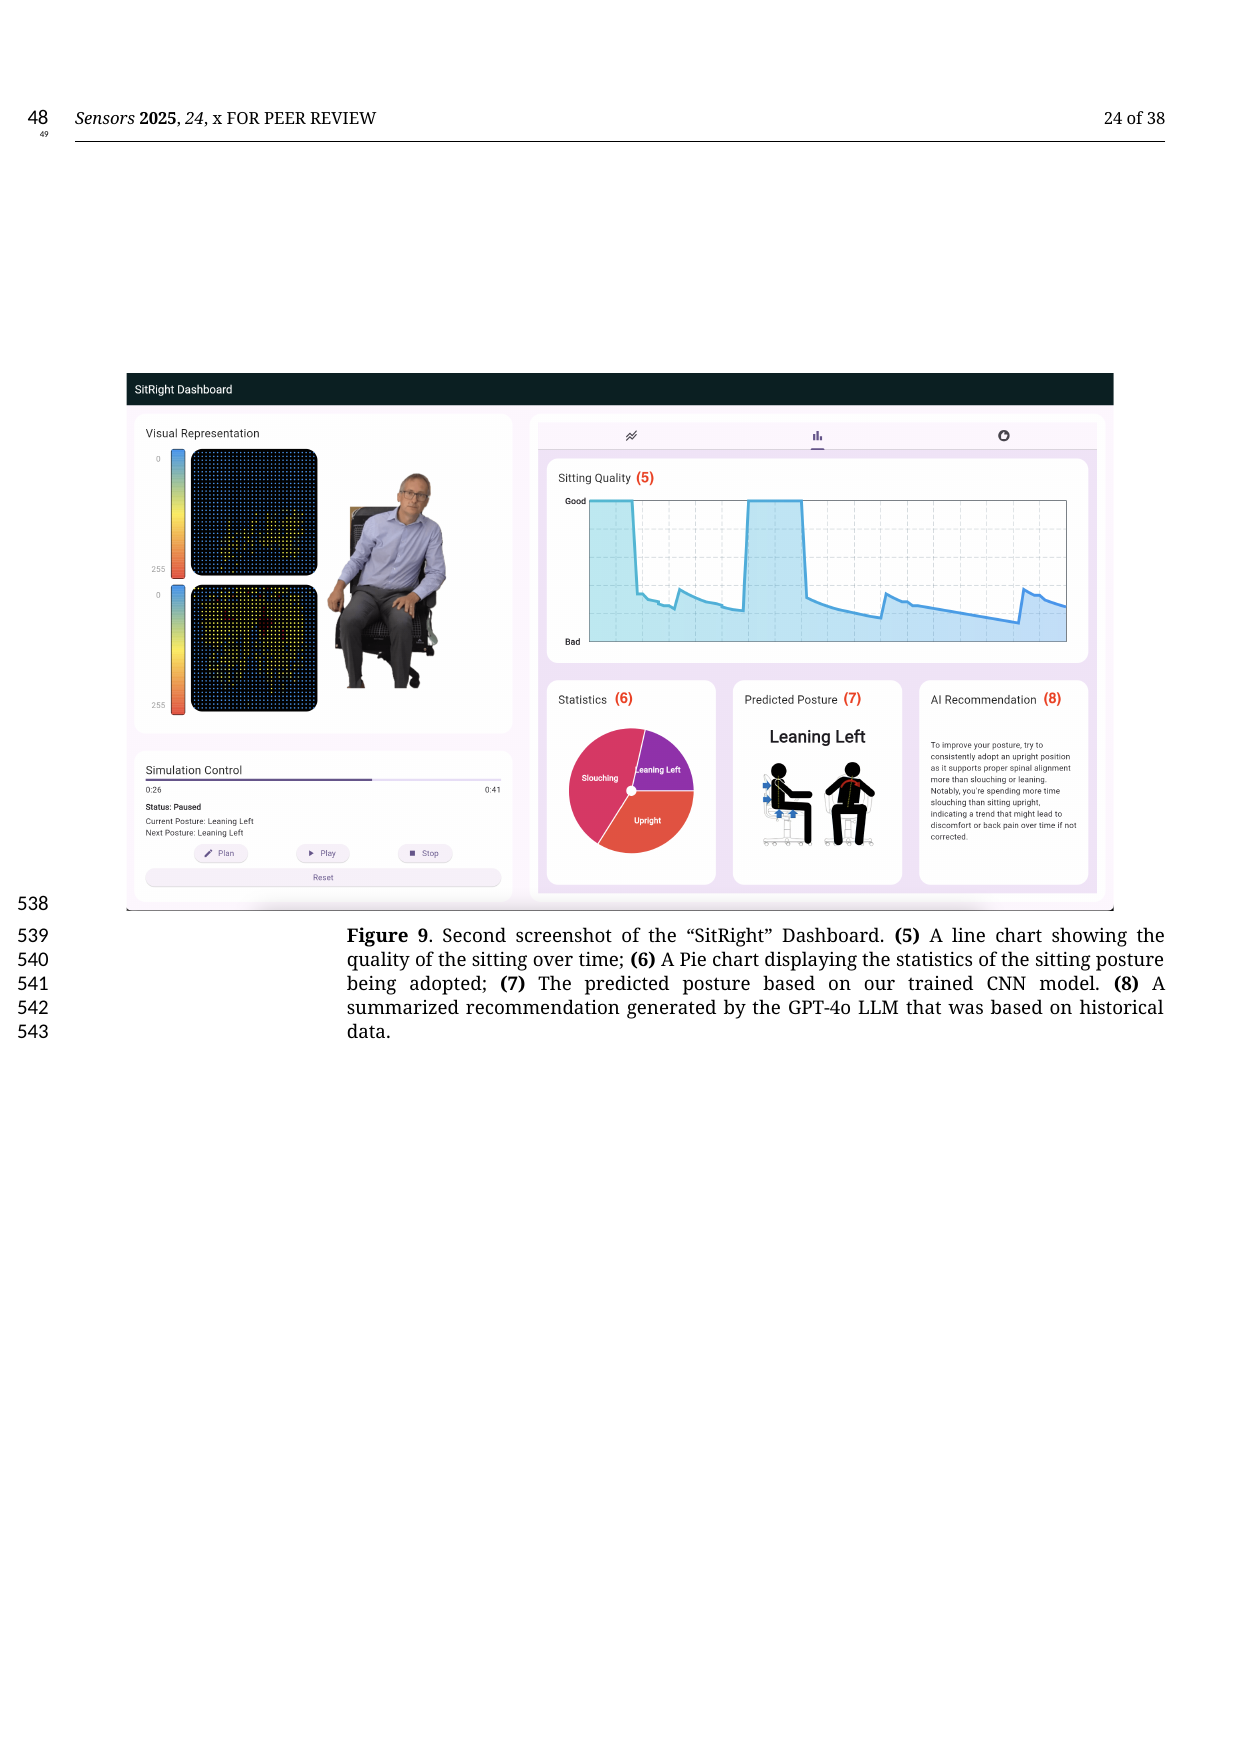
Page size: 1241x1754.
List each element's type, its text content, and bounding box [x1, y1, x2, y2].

text Figure 9. Second screenshot of the “SitRight” Dashboard. (5) A line chart showing the quality of the sitting over time; (6) A Pie chart displaying the statistics of the sitting posture being adopted; (7) The predicted posture based on our trained CNN model. (8) A summarized recommendation generated by the GPT-4o LLM that was based on historical data. [347, 923, 1165, 1044]
picture [126, 373, 1114, 911]
